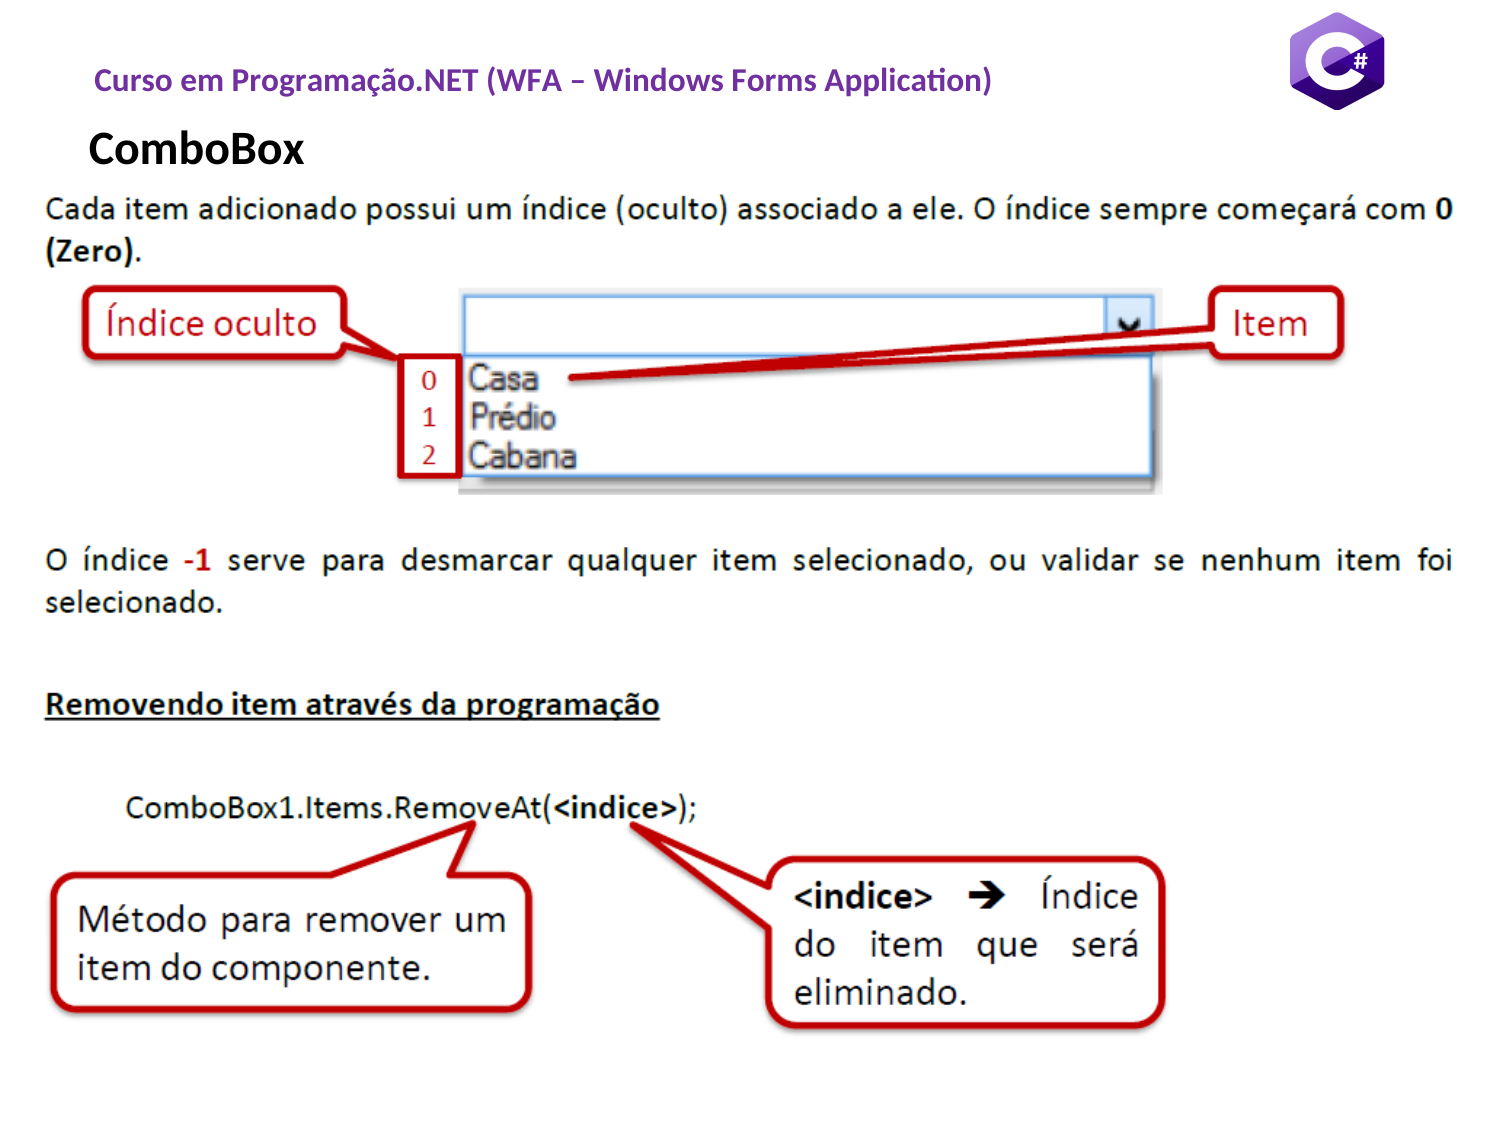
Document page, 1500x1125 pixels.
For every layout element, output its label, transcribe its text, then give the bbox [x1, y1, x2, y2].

picture [1284, 9, 1389, 113]
subtitle ComboBox [88, 118, 1467, 177]
picture [35, 186, 1467, 1040]
